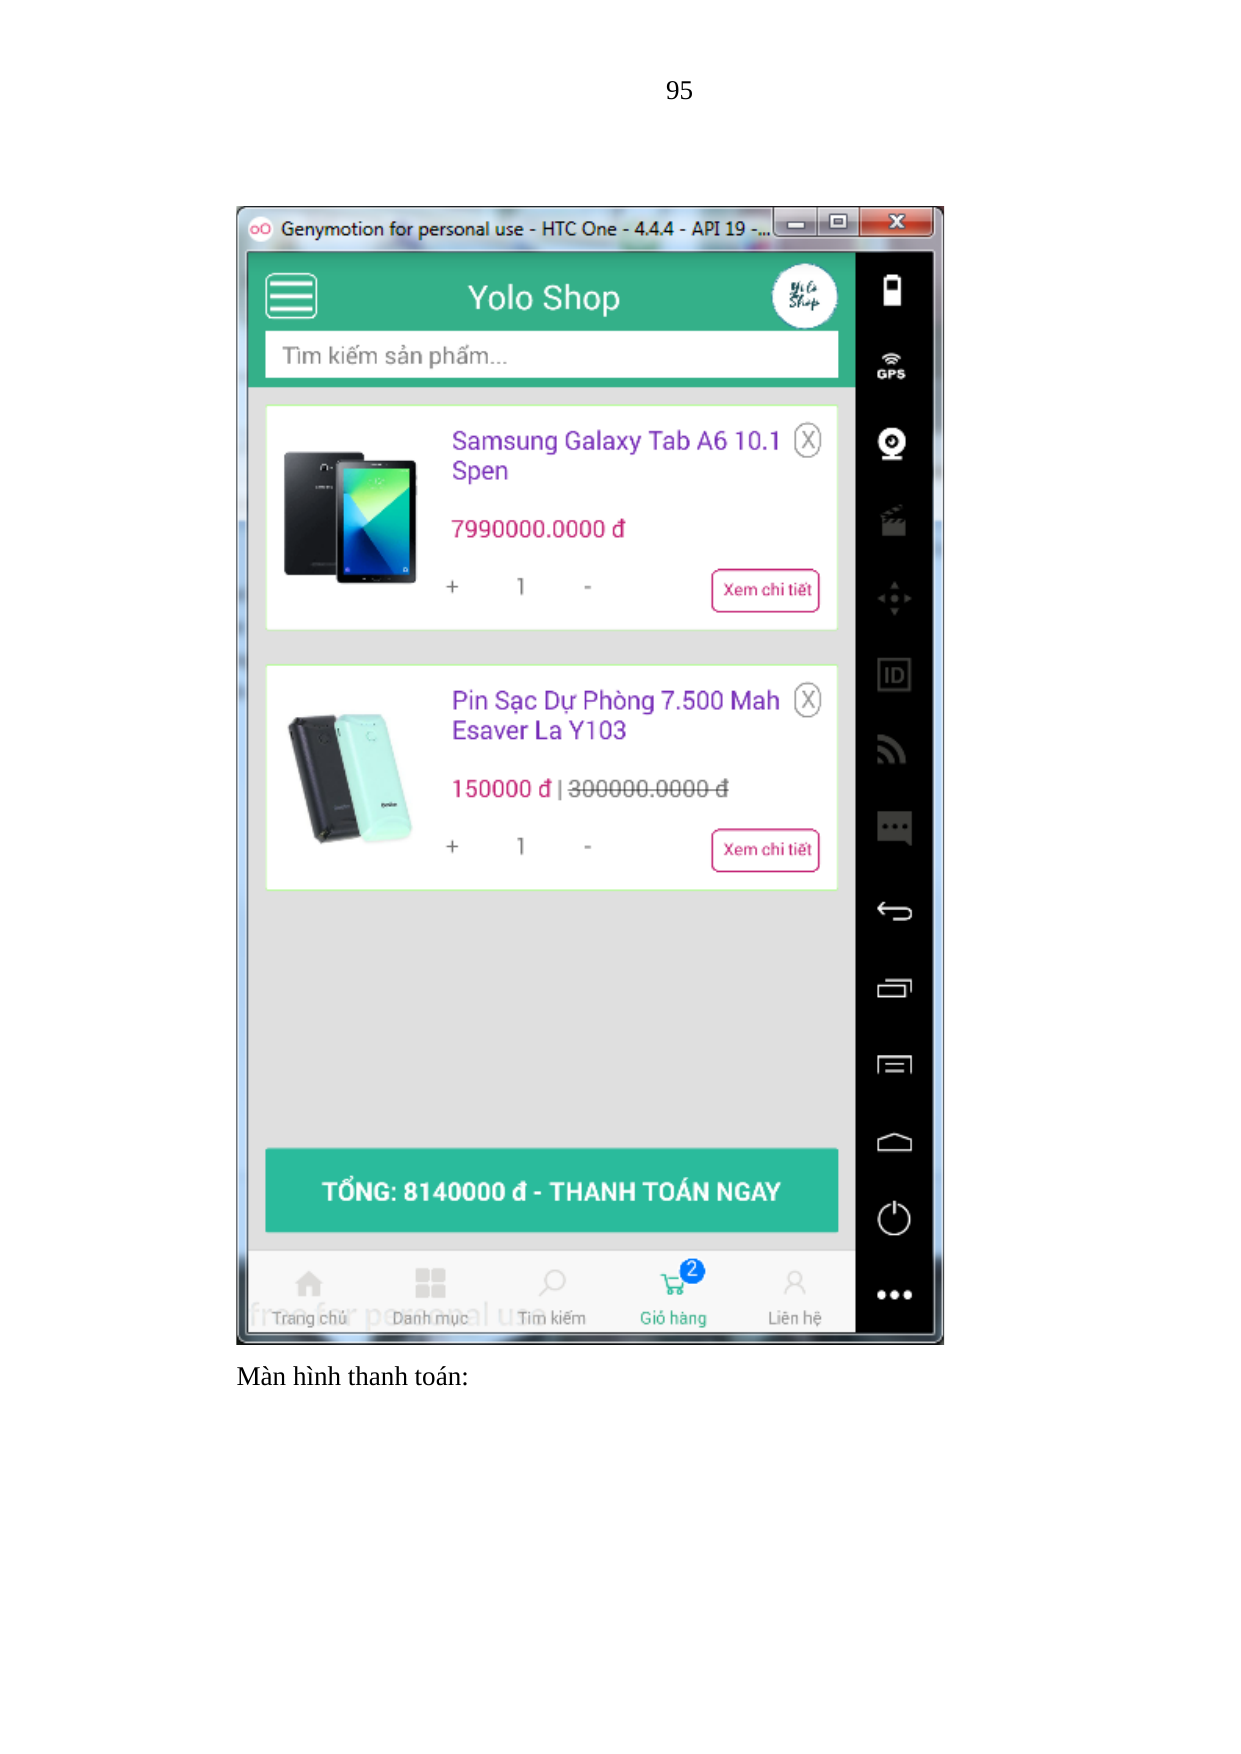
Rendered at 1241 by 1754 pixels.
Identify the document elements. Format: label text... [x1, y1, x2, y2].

text Màn hình thanh toán: [207, 1360, 1122, 1391]
picture [236, 206, 945, 1345]
